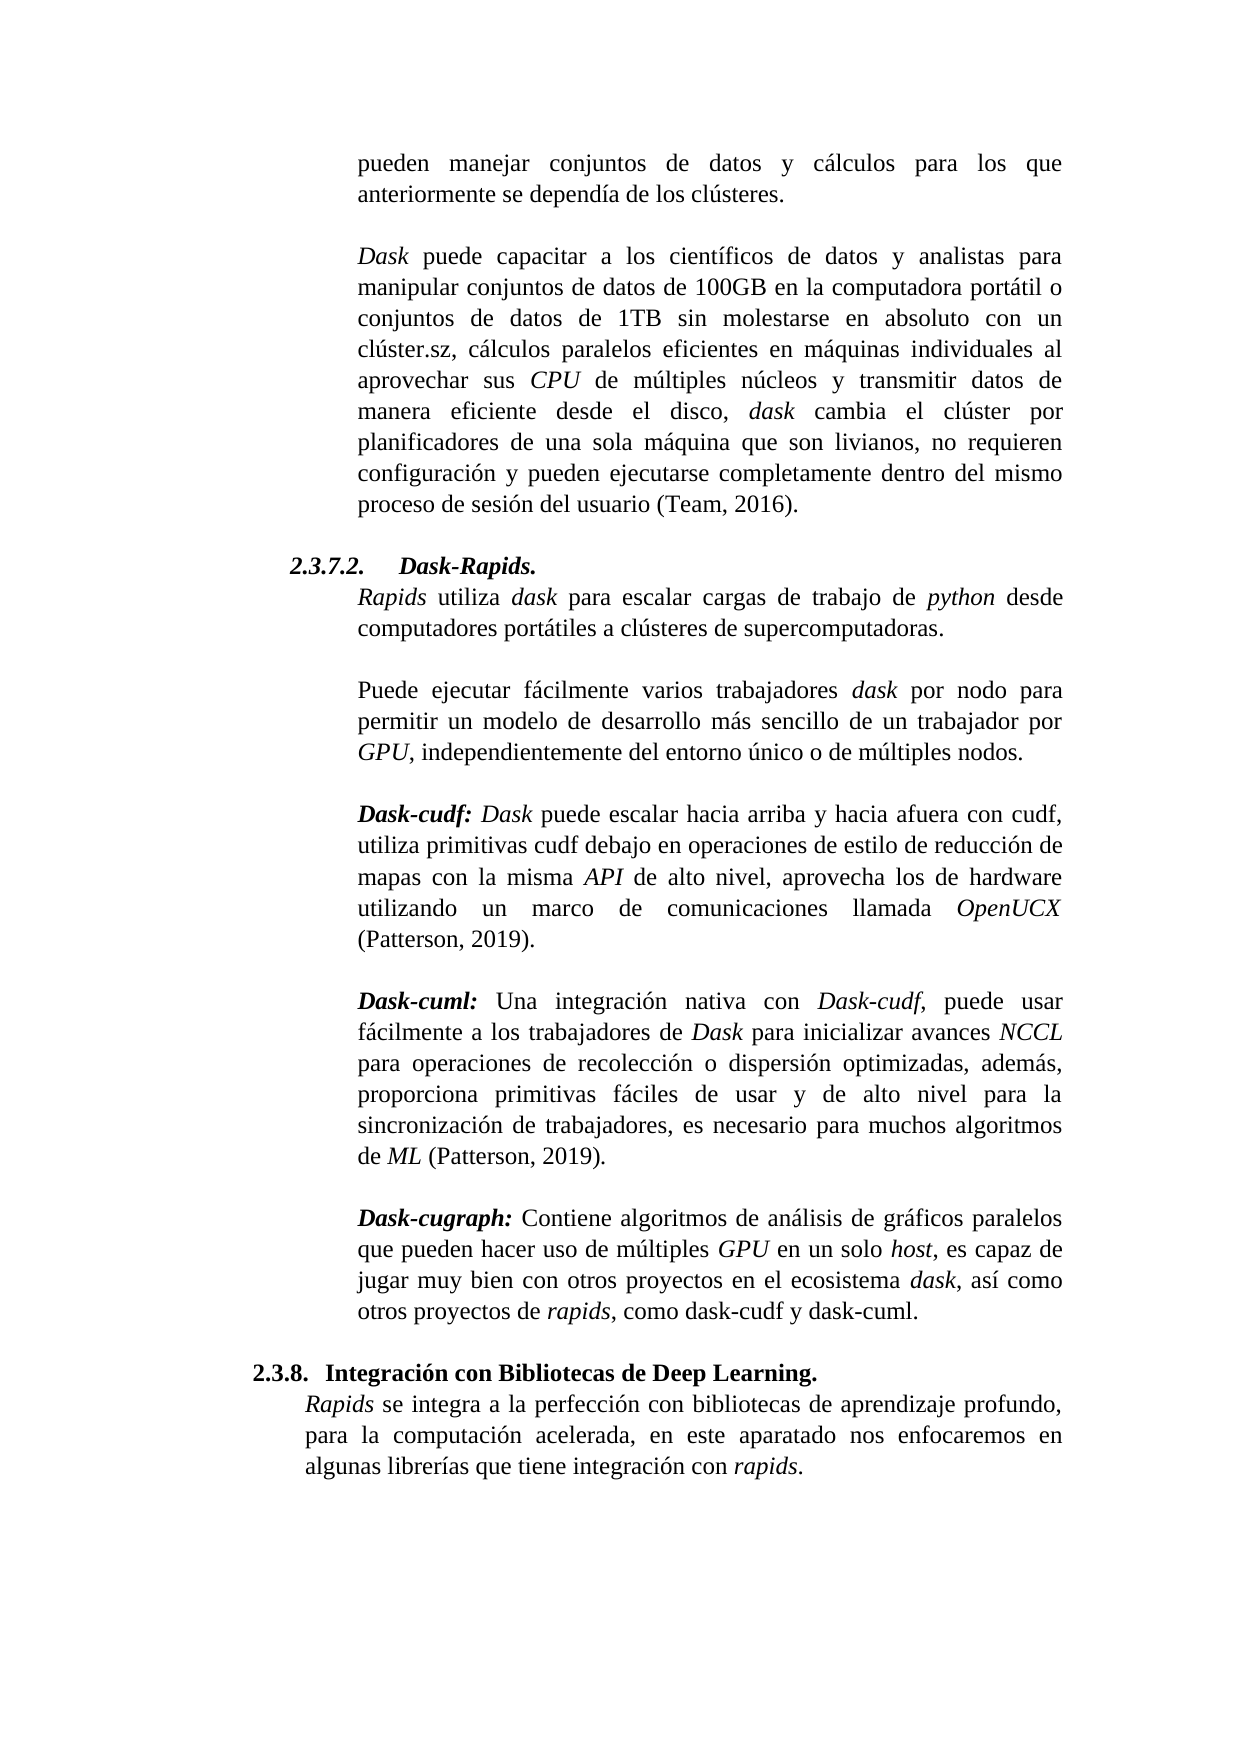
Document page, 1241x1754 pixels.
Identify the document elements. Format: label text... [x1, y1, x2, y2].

list Dask-cudf: Dask puede escalar hacia arriba y hacia afuera con cudf, utiliza primitivas cudf debajo en operaciones de estilo de reducción de mapas con la misma API de alto nivel, aprovecha los de hardware utilizando un marco de comunicaciones llamada OpenUCX (Patterson, 2019). [357, 799, 1063, 952]
list Dask-cugraph: Contiene algoritmos de análisis de gráficos paralelos que pueden hacer uso de múltiples GPU en un solo host, es capaz de jugar muy bien con otros proyectos en el ecosistema dask, así como otros proyectos de rapids, como dask-cudf y dask-cuml. [357, 1203, 1063, 1325]
list Dask puede capacitar a los científicos de datos y analistas para manipular conjuntos de datos de 100GB en la computadora portátil o conjuntos de datos de 1TB sin molestarse en absoluto con un clúster.sz, cálculos paralelos eficientes en máquinas individuales al aprovechar sus CPU de múltiples núcleos y transmitir datos de manera eficiente desde el disco, dask cambia el clúster por planificadores de una sola máquina que son livianos, no requieren configuración y pueden ejecutarse completamente dentro del mismo proceso de sesión del usuario (Team, 2016). [357, 241, 1063, 518]
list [357, 148, 1063, 207]
list Integración con Bibliotecas de Deep Learning. [252, 1358, 1063, 1387]
list Dask-Rapids. [290, 551, 1063, 580]
list Dask-cuml: Una integración nativa con Dask-cudf, puede usar fácilmente a los trabajadores de Dask para inicializar avances NCCL para operaciones de recolección o dispersión optimizadas, además, proporciona primitivas fáciles de usar y de alto nivel para la sincronización de trabajadores, es necesario para muchos algoritmos de ML (Patterson, 2019). [357, 986, 1063, 1170]
list Rapids utiliza dask para escalar cargas de trabajo de python desde computadores portátiles a clústeres de supercomputadoras. [357, 582, 1063, 642]
list Rapids se integra a la perfección con bibliotecas de aprendizaje profundo, para la computación acelerada, en este aparatado nos enfocaremos en algunas librerías que tiene integración con rapids. [305, 1389, 1063, 1480]
list Puede ejecutar fácilmente varios trabajadores dask por nodo para permitir un modelo de desarrollo más sencillo de un trabajador por GPU, independientemente del entorno único o de múltiples nodos. [357, 675, 1063, 766]
